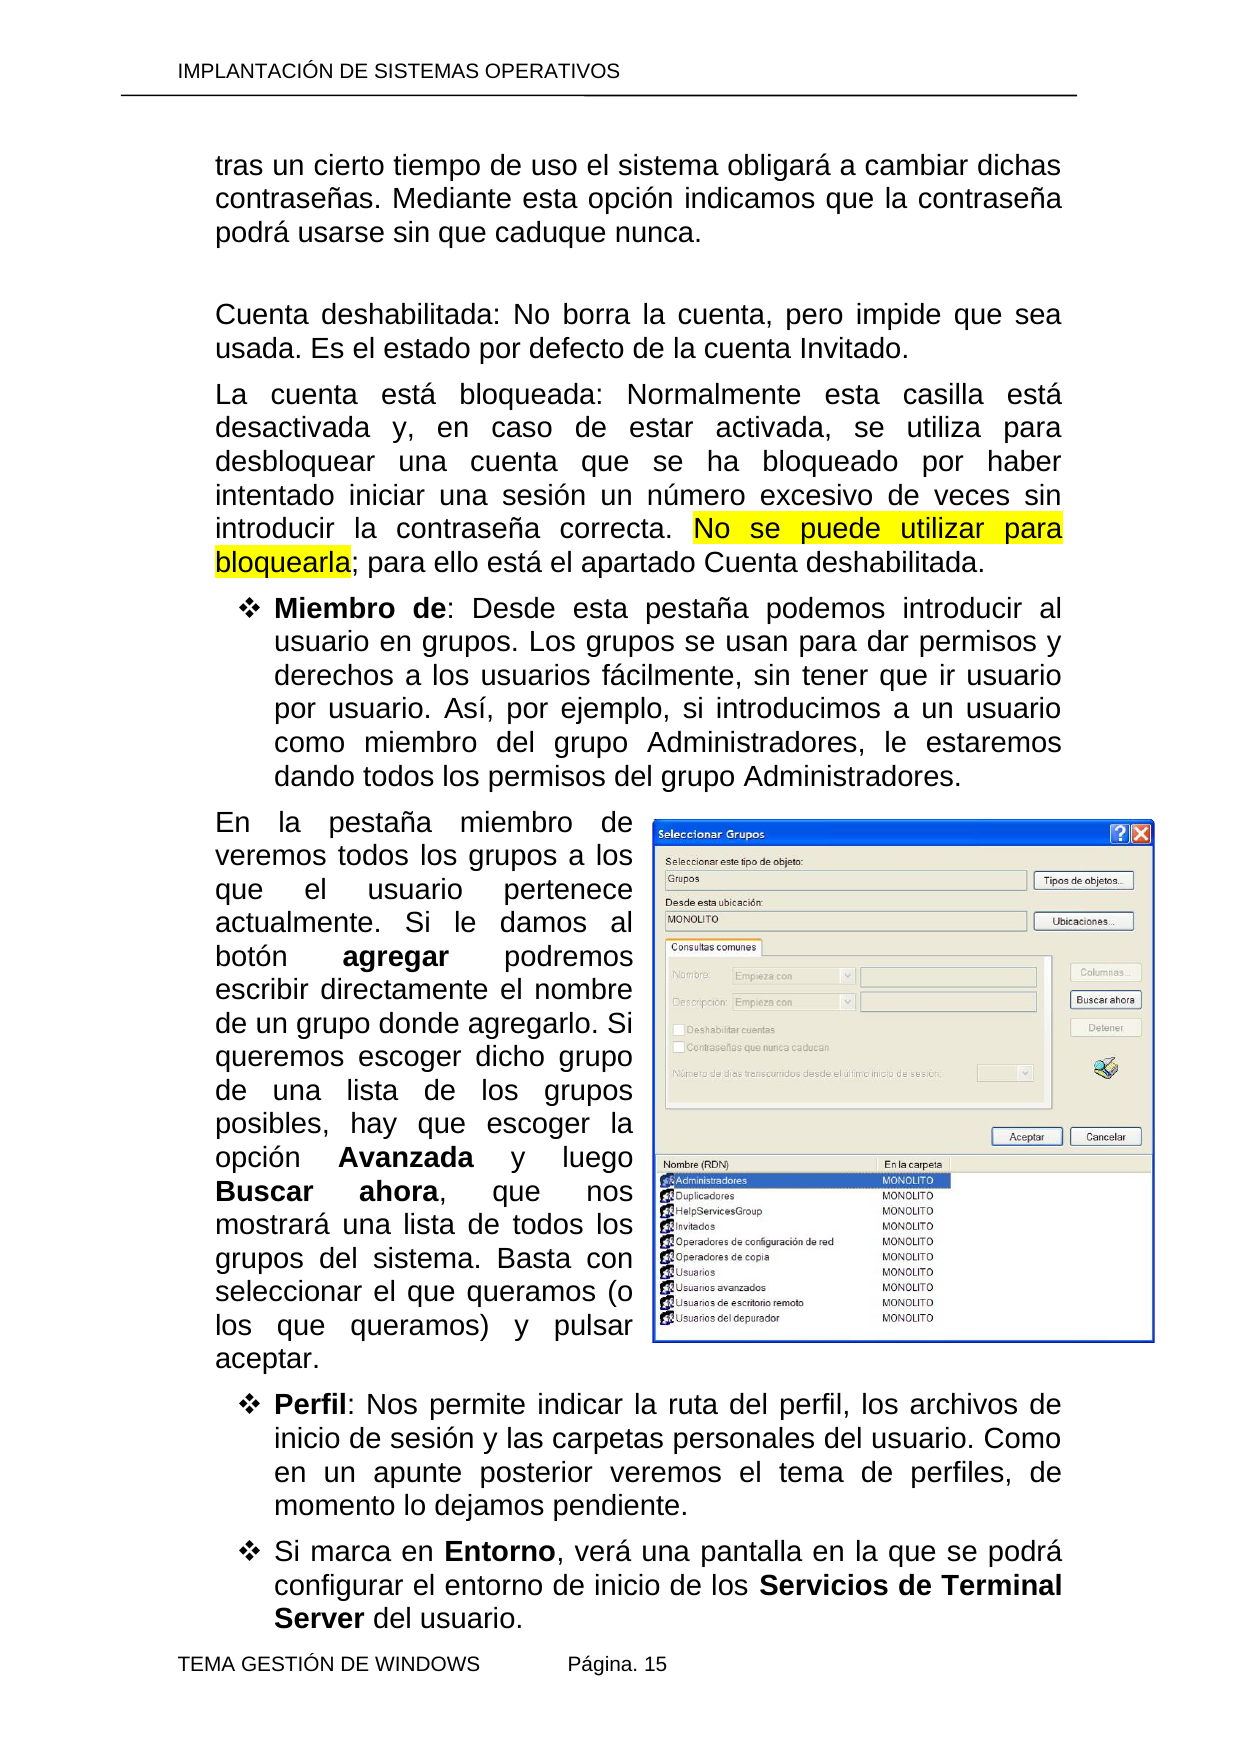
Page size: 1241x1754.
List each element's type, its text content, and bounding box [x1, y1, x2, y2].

list La cuenta está bloqueada: Normalmente esta casilla está desactivada y, en caso de estar activada, se utiliza para desbloquear una cuenta que se ha bloqueado por haber intentado iniciar una sesión un número excesivo de veces sin introducir la contraseña correcta. No se puede utilizar para bloquearla; para ello está el apartado Cuenta deshabilitada. [215, 377, 1063, 578]
list Cuenta deshabilitada: No borra la cuenta, pero impide que sea usada. Es el estado por defecto de la cuenta Invitado. [215, 297, 1063, 364]
picture [652, 819, 1155, 1343]
list Miembro de: Desde esta pestaña podemos introducir al usuario en grupos. Los grupos se usan para dar permisos y derechos a los usuarios fácilmente, sin tener que ir usuario por usuario. Así, por ejemplo, si introducimos a un usuario como miembro del grupo Administradores, le estaremos dando todos los permisos del grupo Administradores. [236, 591, 1063, 792]
list Perfil: Nos permite indicar la ruta del perfil, los archivos de inicio de sesión y las carpetas personales del usuario. Como en un apunte posterior veremos el tema de perfiles, de momento lo dejamos pendiente. [236, 1387, 1063, 1522]
list Si marca en Entorno, verá una pantalla en la que se podrá configurar el entorno de inicio de los Servicios de Terminal Server del usuario. [236, 1534, 1063, 1635]
